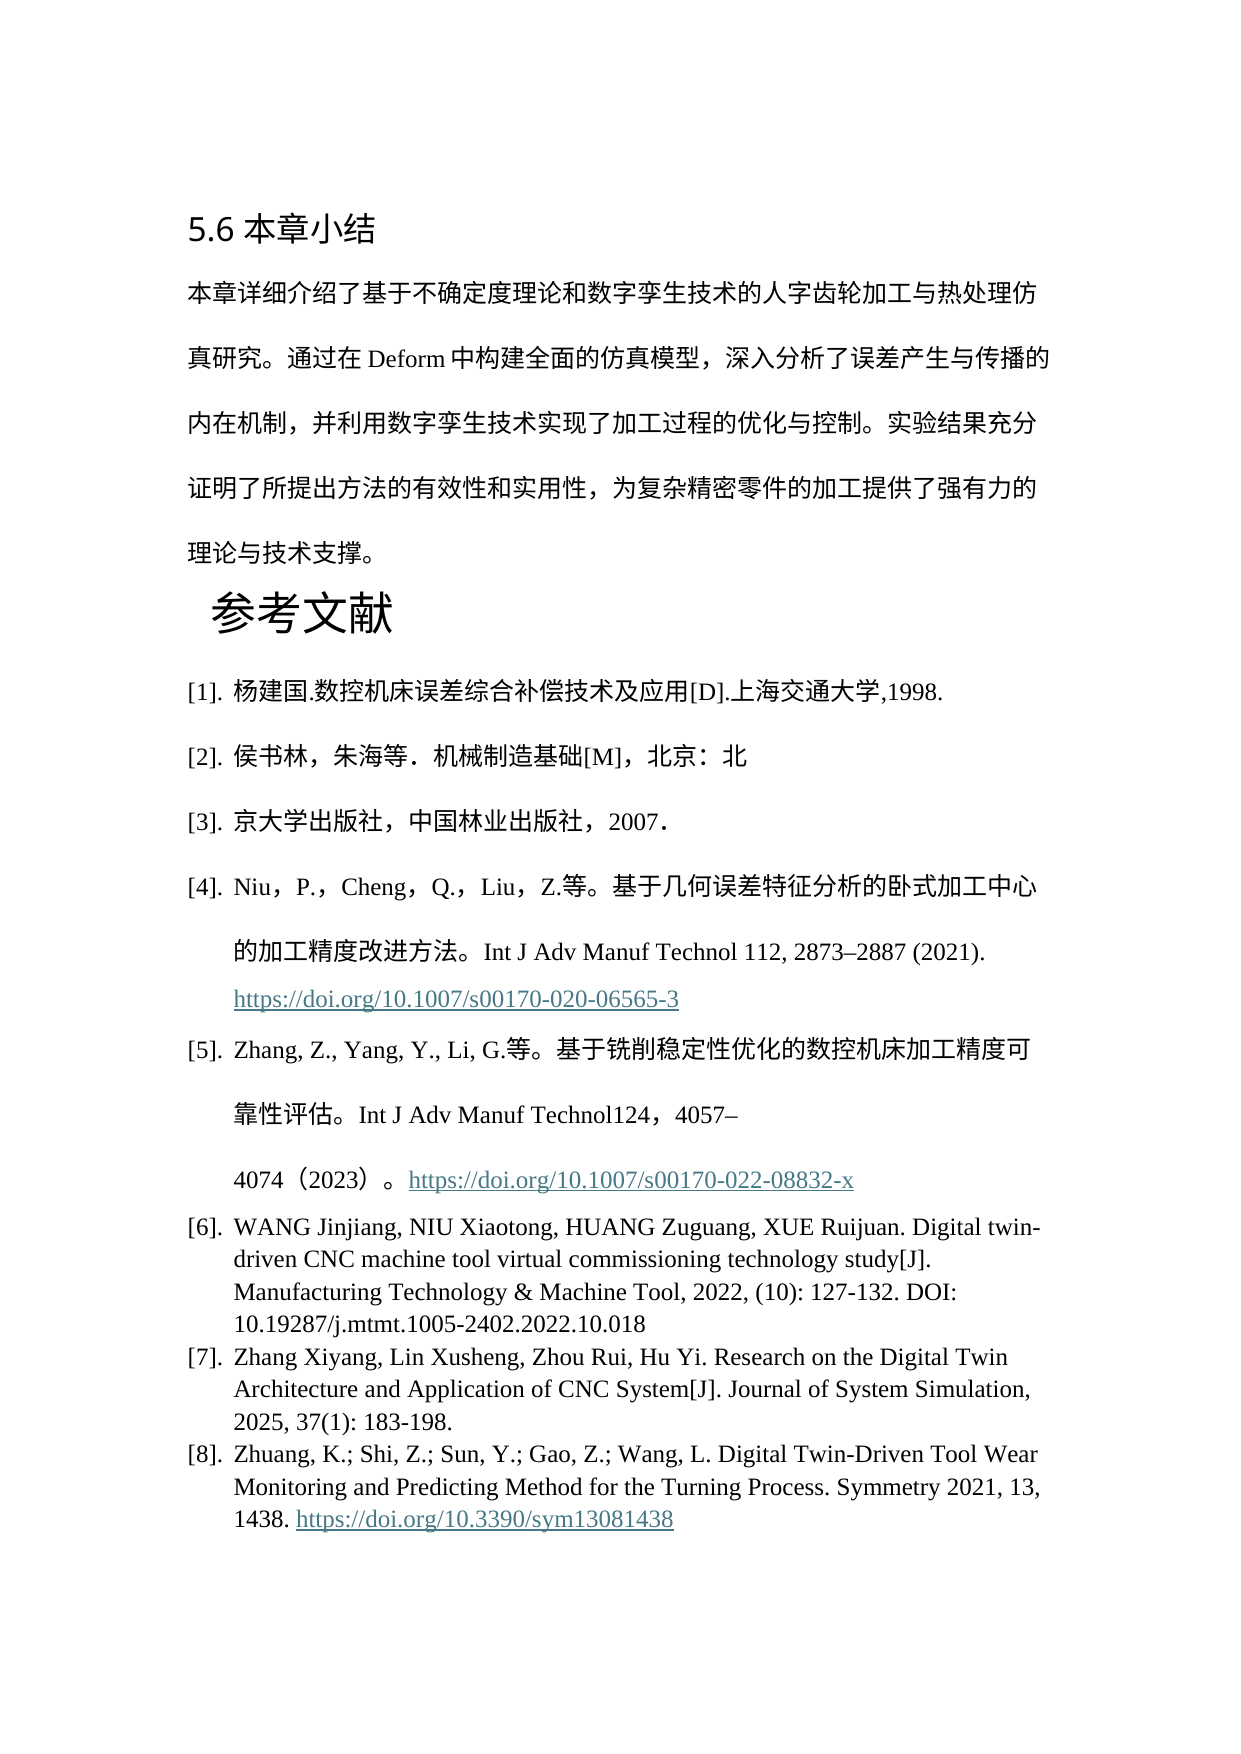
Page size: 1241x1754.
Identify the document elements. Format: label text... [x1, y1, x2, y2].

list 侯书林，朱海等．机械制造基础[M]，北京：北 [187, 722, 1053, 787]
list Zhuang, K.; Shi, Z.; Sun, Y.; Gao, Z.; Wang, L. Digital Twin-Driven Tool Wear Monitoring and Predicting Method for the Turning Process. Symmetry 2021, 13, 1438. https://doi.org/10.3390/sym13081438 [187, 1437, 1053, 1535]
list WANG Jinjiang, NIU Xiaotong, HUANG Zuguang, XUE Ruijuan. Digital twin-driven CNC machine tool virtual commissioning technology study[J]. Manufacturing Technology & Machine Tool, 2022, (10): 127-132. DOI: 10.19287/j.mtmt.1005-2402.2022.10.018 [187, 1210, 1053, 1340]
list Zhang Xiyang, Lin Xusheng, Zhou Rui, Hu Yi. Research on the Digital Twin Architecture and Application of CNC System[J]. Journal of System Simulation, 2025, 37(1): 183-198. [187, 1340, 1053, 1437]
text 本章详细介绍了基于不确定度理论和数字孪生技术的人字齿轮加工与热处理仿真研究。通过在Deform中构建全面的仿真模型，深入分析了误差产生与传播的内在机制，并利用数字孪生技术实现了加工过程的优化与控制。实验结果充分证明了所提出方法的有效性和实用性，为复杂精密零件的加工提供了强有力的理论与技术支撑。 [187, 259, 1053, 584]
subtitle 参考文献 [187, 605, 1053, 637]
list Zhang, Z., Yang, Y., Li, G.等。基于铣削稳定性优化的数控机床加工精度可靠性评估。Int J Adv Manuf Technol124，4057–4074（2023）。https://doi.org/10.1007/s00170-022-08832-x [187, 1015, 1053, 1210]
list Niu，P.，Cheng，Q.，Liu，Z.等。基于几何误差特征分析的卧式加工中心的加工精度改进方法。Int J Adv Manuf Technol 112, 2873–2887 (2021). https://doi.org/10.1007/s00170-020-06565-3 [187, 852, 1053, 1015]
list 京大学出版社，中国林业出版社，2007． [187, 787, 1053, 852]
subtitle 5.6 本章小结 [187, 194, 1053, 259]
list 杨建国.数控机床误差综合补偿技术及应用[D].上海交通大学,1998. [187, 657, 1053, 722]
